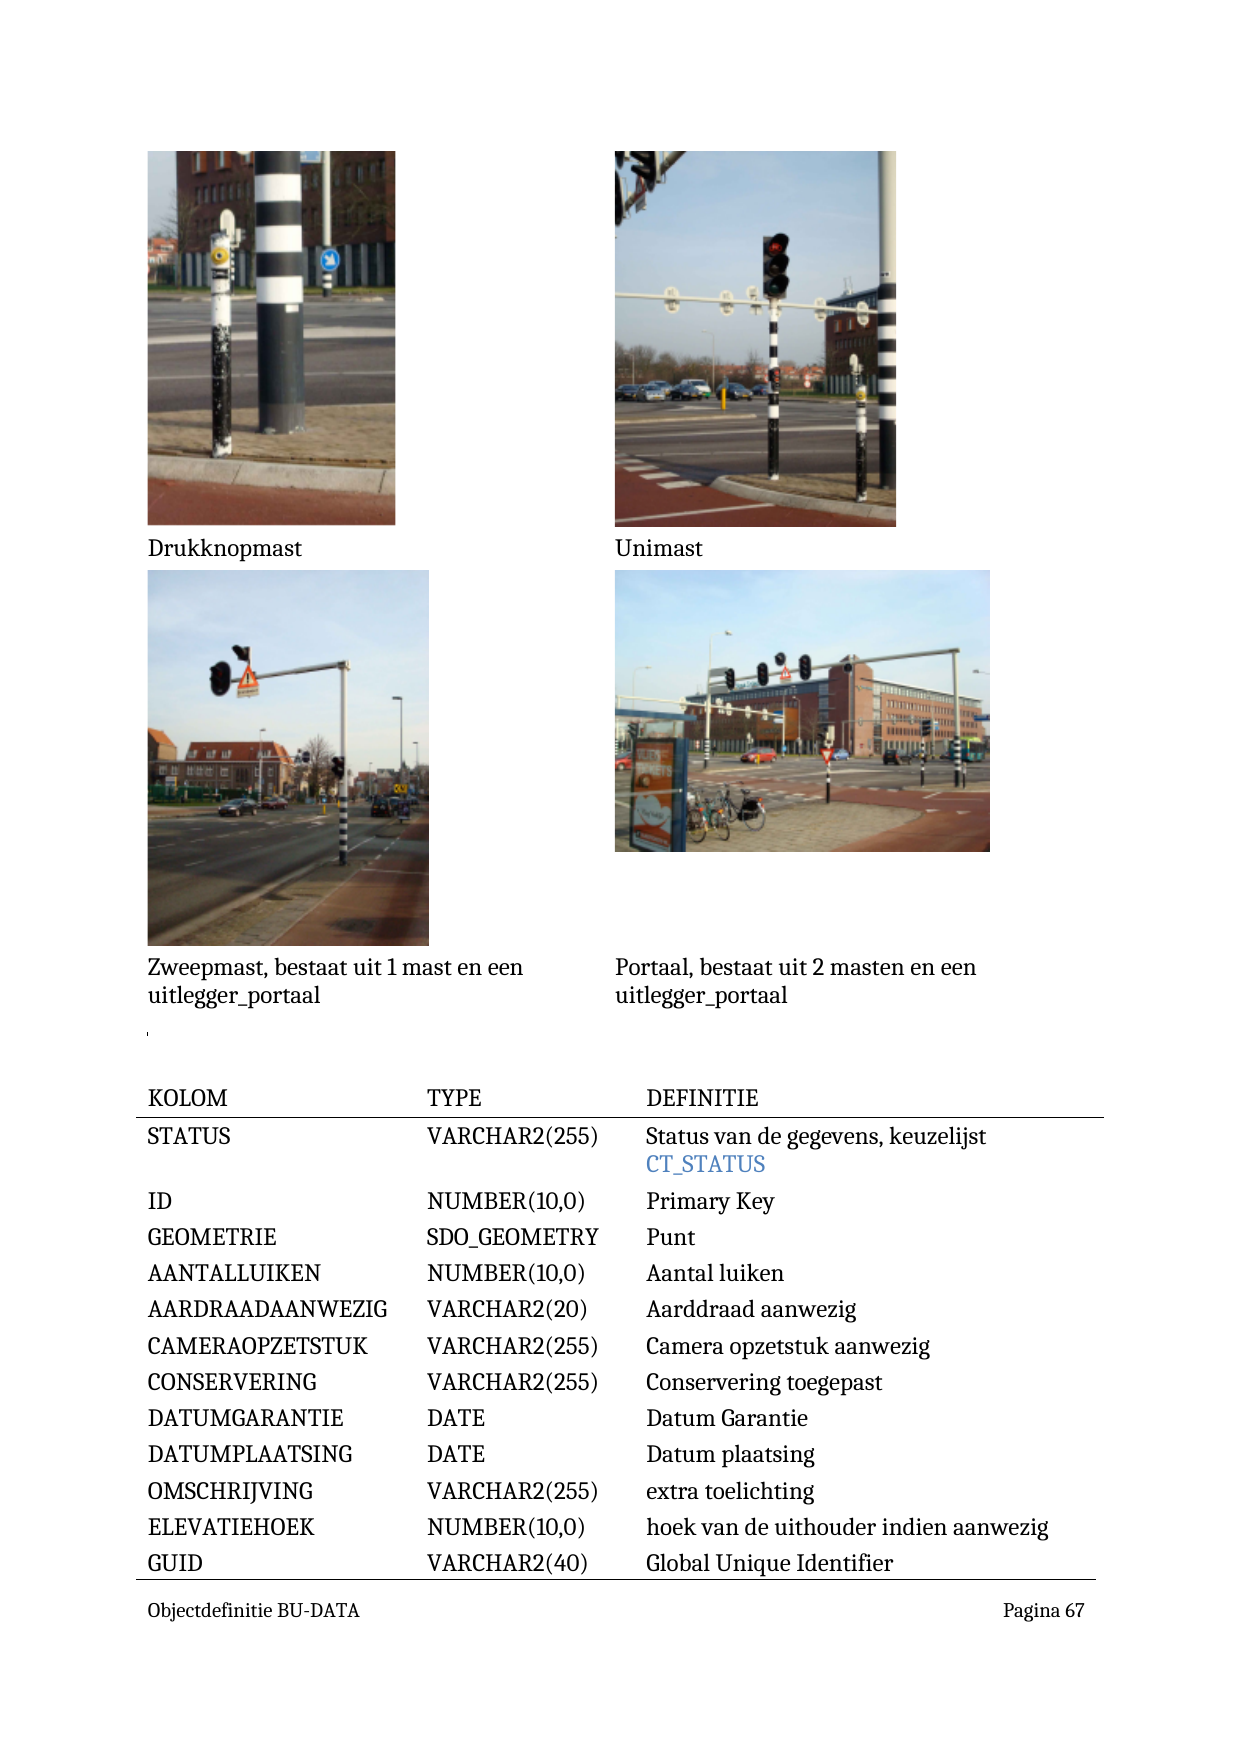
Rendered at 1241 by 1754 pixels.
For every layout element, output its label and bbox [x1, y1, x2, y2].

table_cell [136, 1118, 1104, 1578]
picture [147, 151, 396, 527]
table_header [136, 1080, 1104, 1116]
picture [614, 151, 897, 527]
picture [614, 570, 990, 852]
picture [147, 570, 429, 946]
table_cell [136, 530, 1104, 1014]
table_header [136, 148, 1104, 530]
